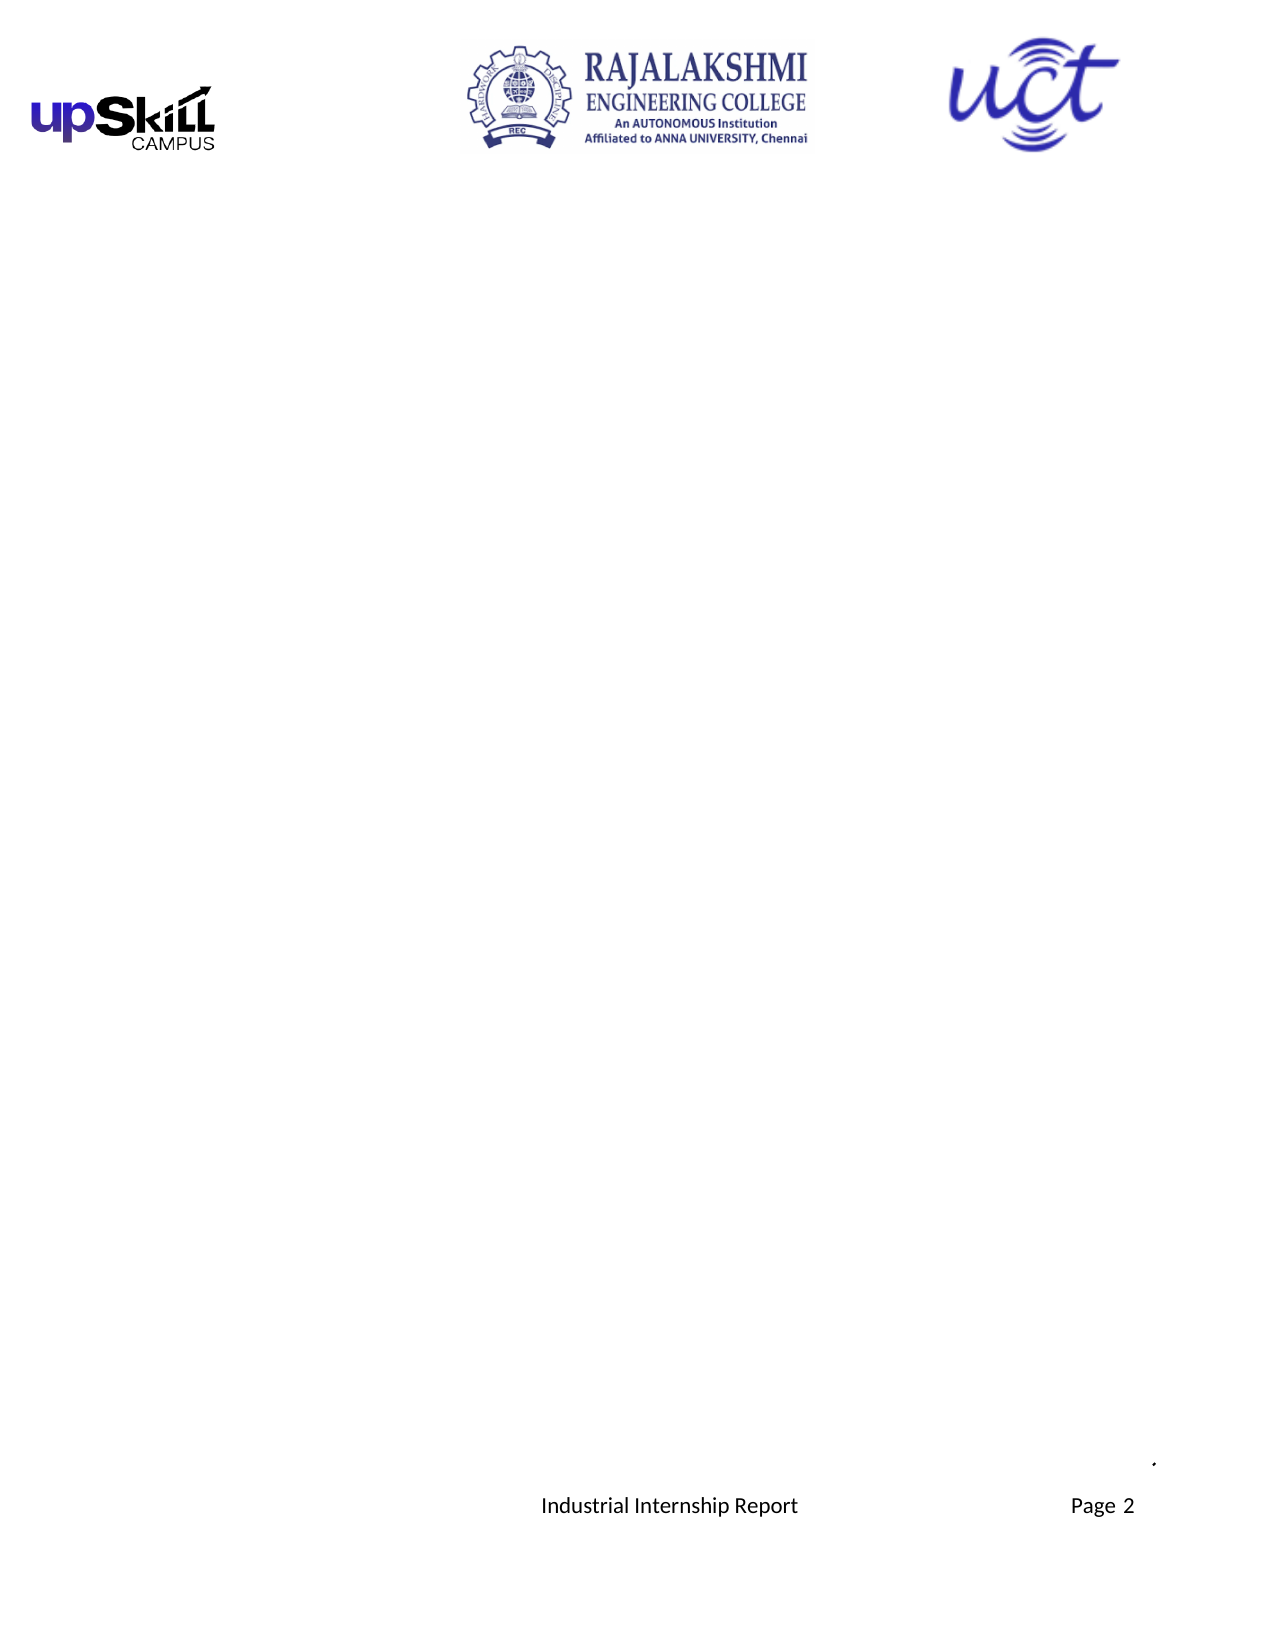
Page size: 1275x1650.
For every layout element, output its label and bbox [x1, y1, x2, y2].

picture [460, 39, 815, 154]
picture [946, 28, 1125, 154]
picture [0, 74, 246, 154]
